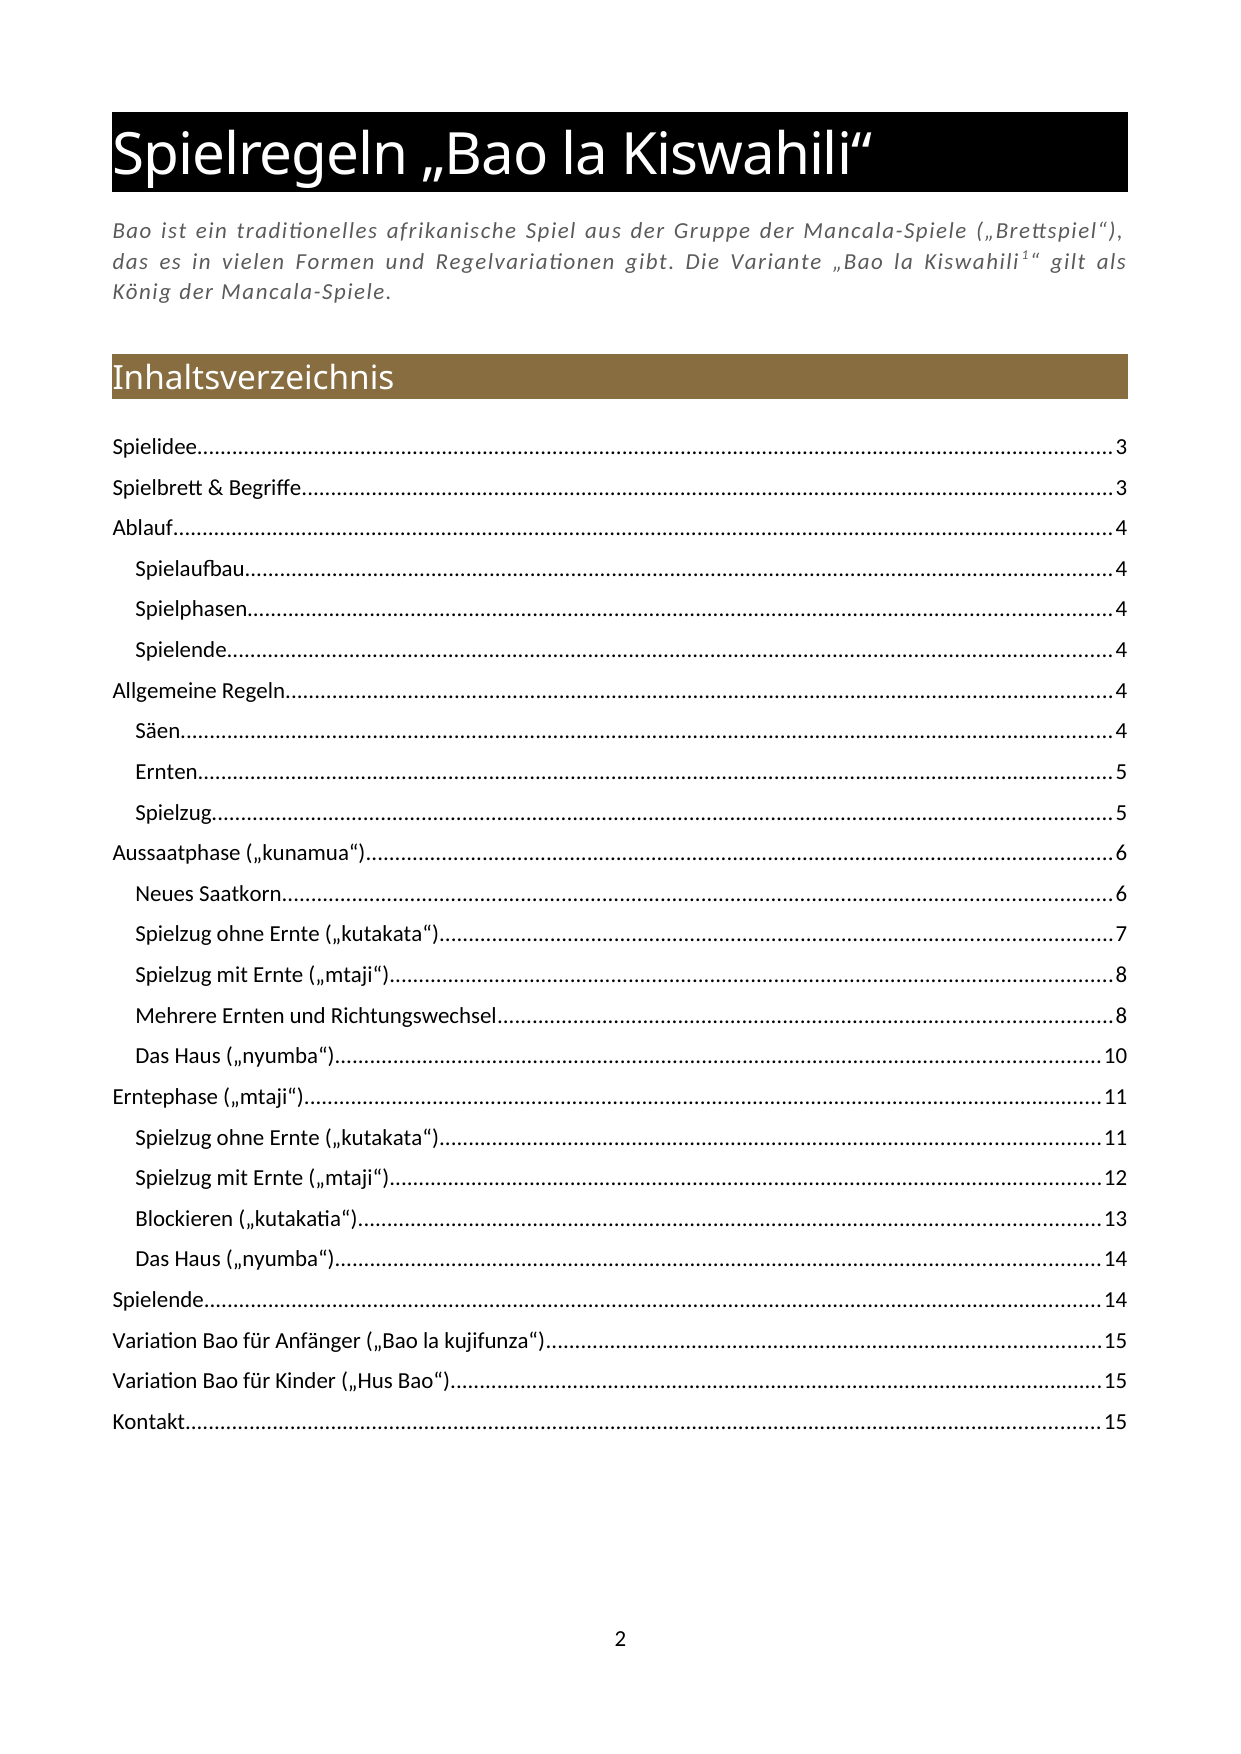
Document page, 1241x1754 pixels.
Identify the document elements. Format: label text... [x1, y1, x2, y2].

subtitle Inhaltsverzeichnis [112, 354, 1128, 399]
subtitle Bao ist ein traditionelles afrikanische Spiel aus der Gruppe der Mancala-Spiele („Brettspiel“), das es in vielen Formen und Regelvariationen gibt. Die Variante „Bao la Kiswahili“ gilt als König der Mancala-Spiele. [112, 217, 1128, 305]
title Spielregeln „Bao la Kiswahili“ [112, 112, 1128, 192]
